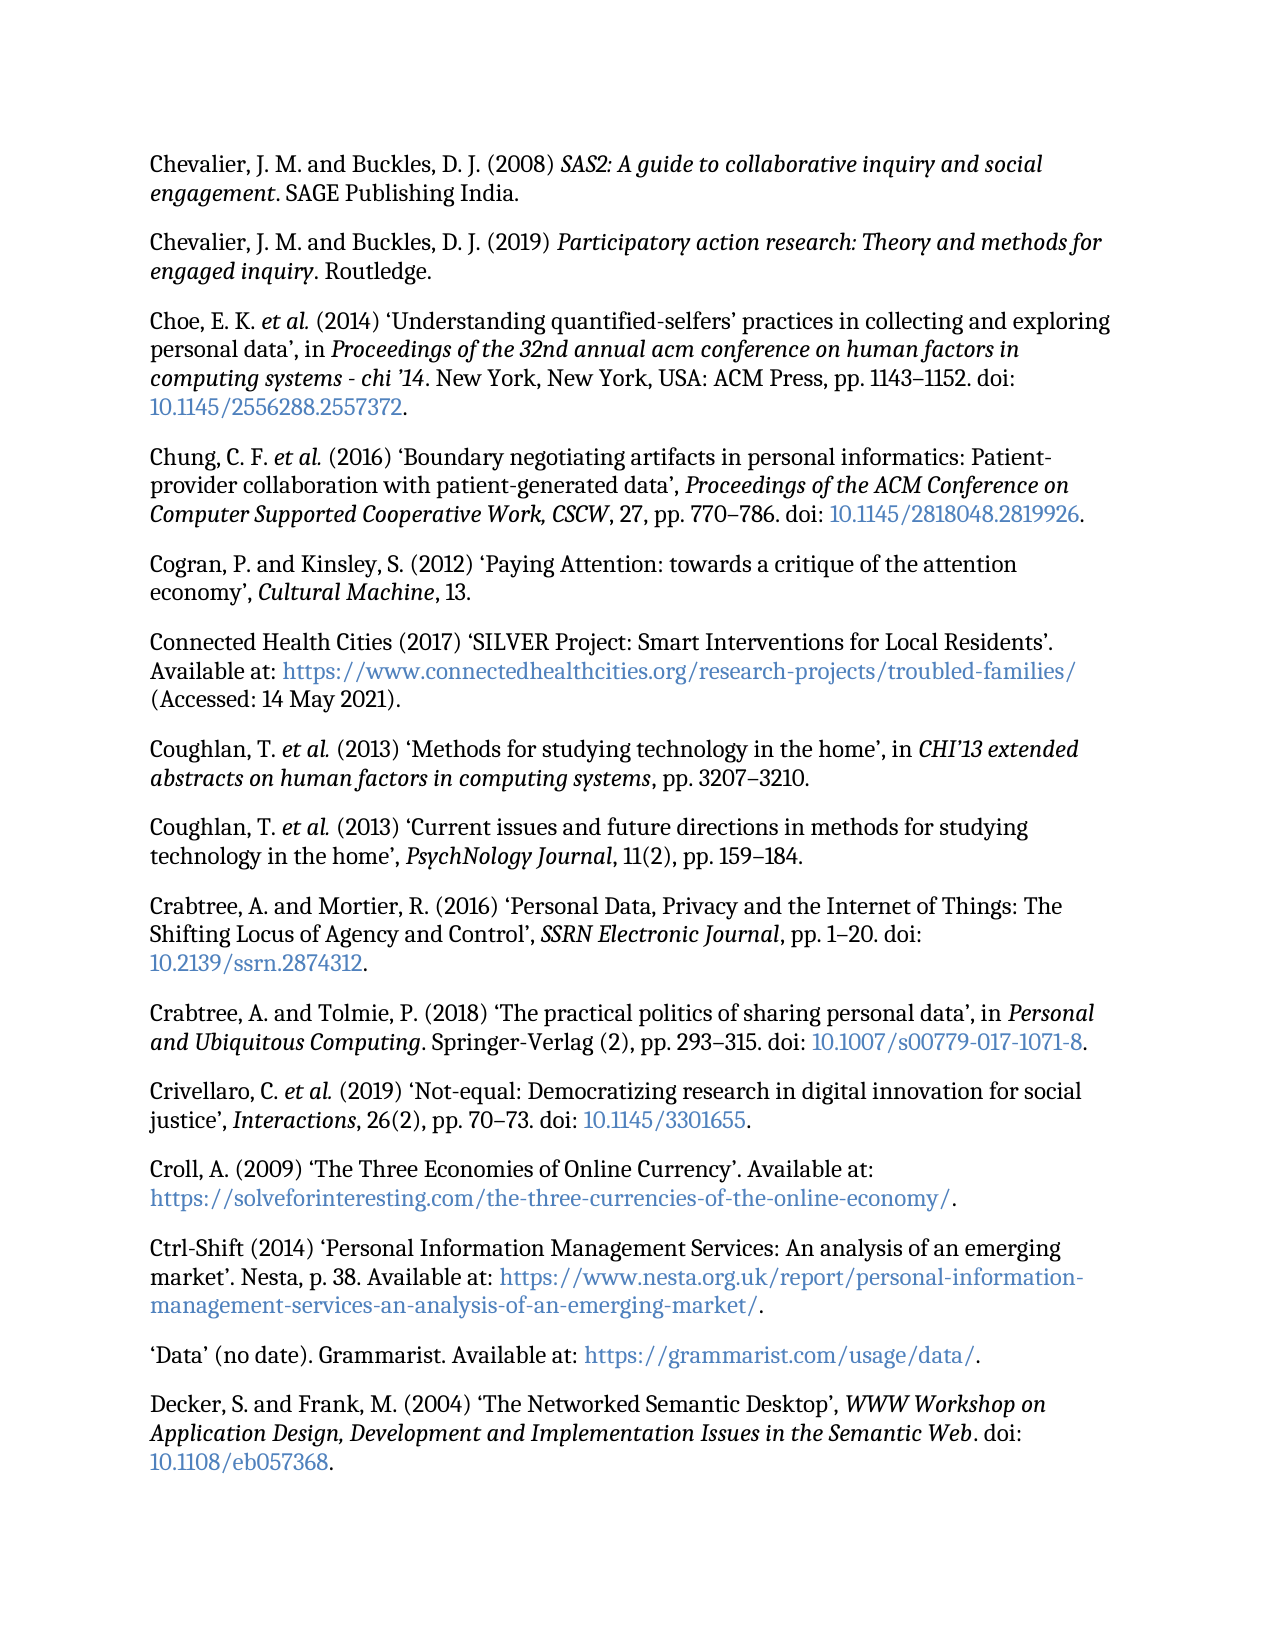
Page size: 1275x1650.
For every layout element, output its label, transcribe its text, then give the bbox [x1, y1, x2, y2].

text Croll, A. (2009) ‘The Three Economies of Online Currency’. Available at: https://solveforinteresting.com/the-three-currencies-of-the-online-economy/. [150, 1155, 1125, 1213]
text Chung, C. F. et al. (2016) ‘Boundary negotiating artifacts in personal informatics: Patient-provider collaboration with patient-generated data’, Proceedings of the ACM Conference on Computer Supported Cooperative Work, CSCW, 27, pp. 770–786. doi: 10.1145/2818048.2819926. [150, 442, 1125, 529]
text Coughlan, T. et al. (2013) ‘Current issues and future directions in methods for studying technology in the home’, PsychNology Journal, 11(2), pp. 159–184. [150, 813, 1125, 871]
text Ctrl-Shift (2014) ‘Personal Information Management Services: An analysis of an emerging market’. Nesta, p. 38. Available at: https://www.nesta.org.uk/report/personal-information-management-services-an-analysis-of-an-emerging-market/. [150, 1234, 1125, 1320]
text ‘Data’ (no date). Grammarist. Available at: https://grammarist.com/usage/data/. [150, 1341, 1125, 1369]
text Decker, S. and Frank, M. (2004) ‘The Networked Semantic Desktop’, WWW Workshop on Application Design, Development and Implementation Issues in the Semantic Web. doi: 10.1108/eb057368. [150, 1390, 1125, 1477]
text Coughlan, T. et al. (2013) ‘Methods for studying technology in the home’, in CHI’13 extended abstracts on human factors in computing systems, pp. 3207–3210. [150, 735, 1125, 792]
text Crivellaro, C. et al. (2019) ‘Not-equal: Democratizing research in digital innovation for social justice’, Interactions, 26(2), pp. 70–73. doi: 10.1145/3301655. [150, 1077, 1125, 1134]
text Connected Health Cities (2017) ‘SILVER Project: Smart Interventions for Local Residents’. Available at: https://www.connectedhealthcities.org/research-projects/troubled-families/ (Accessed: 14 May 2021). [150, 628, 1125, 714]
text Chevalier, J. M. and Buckles, D. J. (2008) SAS2: A guide to collaborative inquiry and social engagement. SAGE Publishing India. [150, 150, 1125, 207]
text Choe, E. K. et al. (2014) ‘Understanding quantified-selfers’ practices in collecting and exploring personal data’, in Proceedings of the 32nd annual acm conference on human factors in computing systems - chi ’14. New York, New York, USA: ACM Press, pp. 1143–1152. doi: 10.1145/2556288.2557372. [150, 307, 1125, 422]
text Chevalier, J. M. and Buckles, D. J. (2019) Participatory action research: Theory and methods for engaged inquiry. Routledge. [150, 228, 1125, 286]
text Crabtree, A. and Mortier, R. (2016) ‘Personal Data, Privacy and the Internet of Things: The Shifting Locus of Agency and Control’, SSRN Electronic Journal, pp. 1–20. doi: 10.2139/ssrn.2874312. [150, 892, 1125, 978]
text Cogran, P. and Kinsley, S. (2012) ‘Paying Attention: towards a critique of the attention economy’, Cultural Machine, 13. [150, 549, 1125, 607]
text Crabtree, A. and Tolmie, P. (2018) ‘The practical politics of sharing personal data’, in Personal and Ubiquitous Computing. Springer-Verlag (2), pp. 293–315. doi: 10.1007/s00779-017-1071-8. [150, 999, 1125, 1056]
